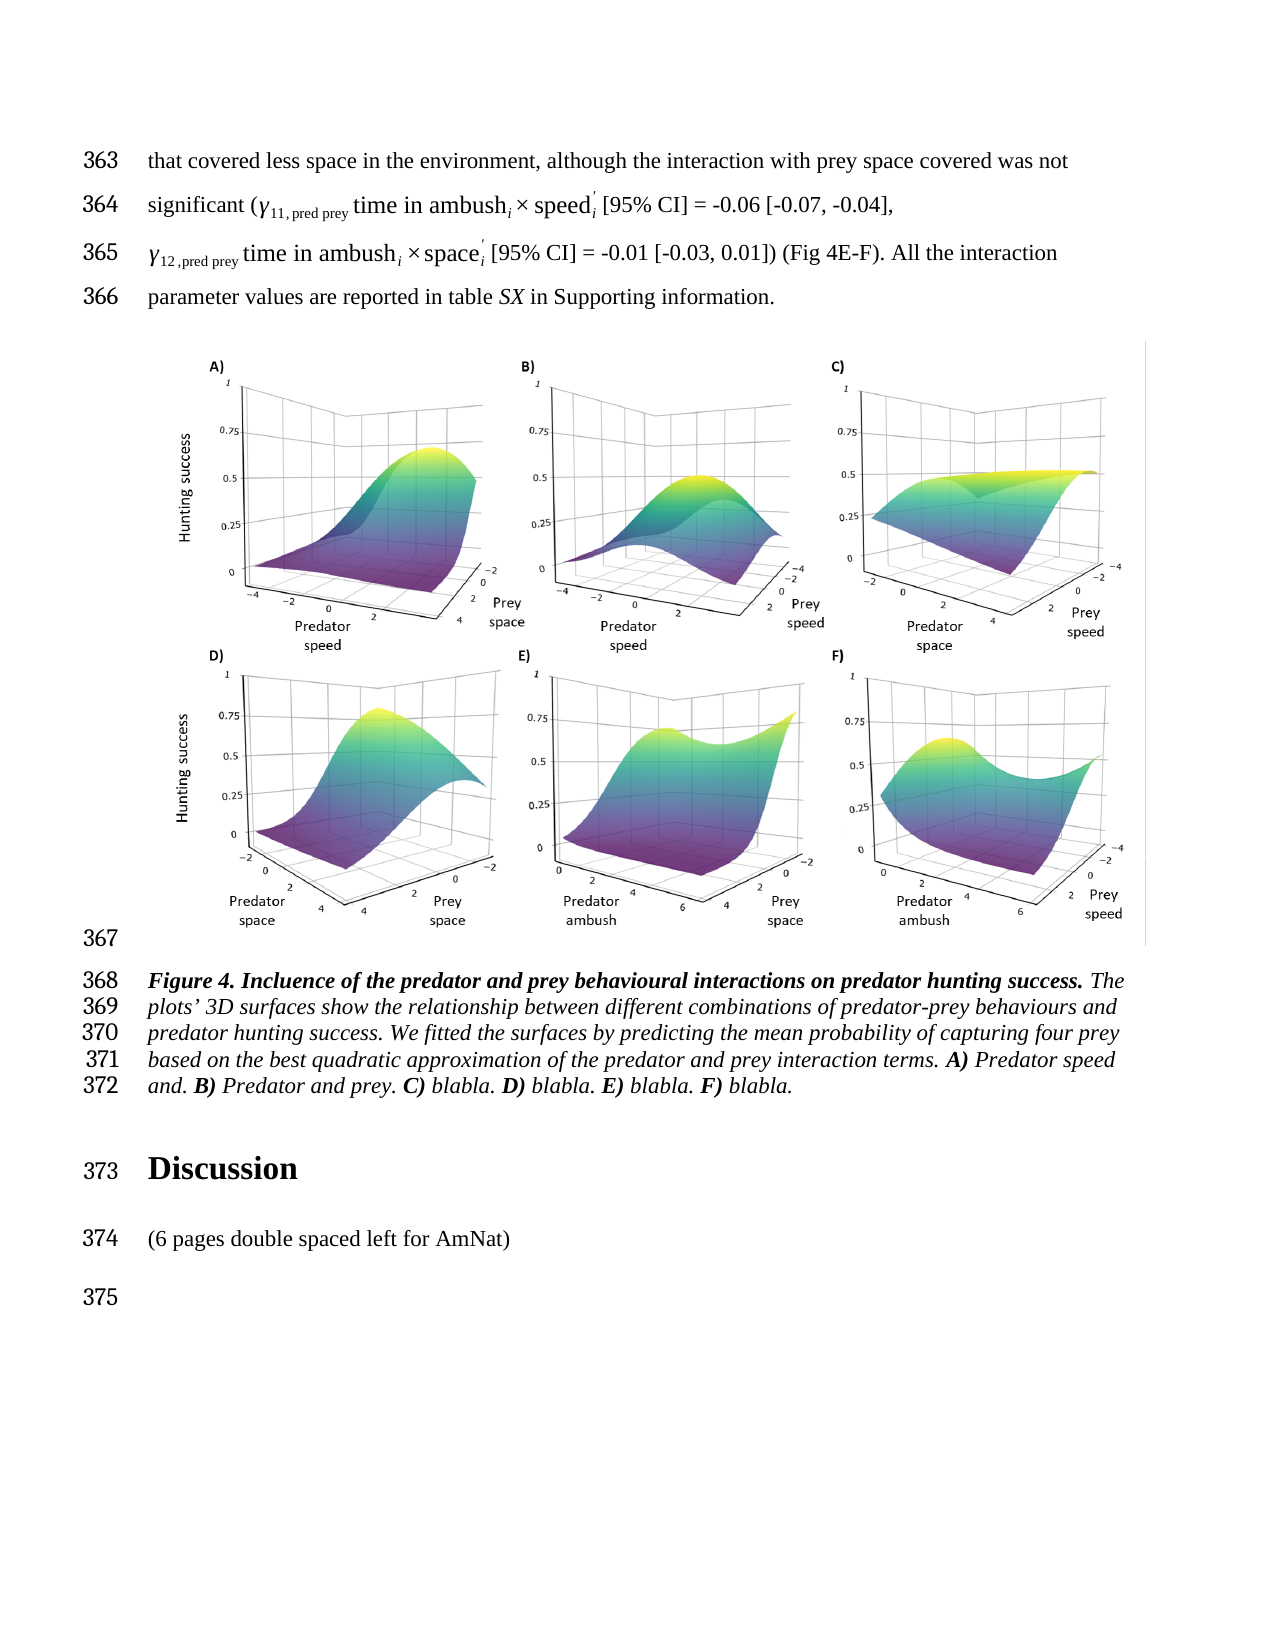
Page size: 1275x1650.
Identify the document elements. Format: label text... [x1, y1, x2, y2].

text Figure 4. Incluence of the predator and prey behavioural interactions on predator hunting success. The plots’ 3D surfaces show the relationship between different combinations of predator-prey behaviours and predator hunting success. We fitted the surfaces by predicting the mean probability of capturing four prey based on the best quadratic approximation of the predator and prey interaction terms. A) Predator speed and. B) Predator and prey. C) blabla. D) blabla. E) blabla. F) blabla. [148, 967, 1127, 1098]
picture [166, 341, 1146, 946]
text (6 pages double spaced left for AmNat) [148, 1225, 1127, 1251]
subtitle Discussion [148, 1148, 1127, 1187]
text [148, 148, 1127, 309]
